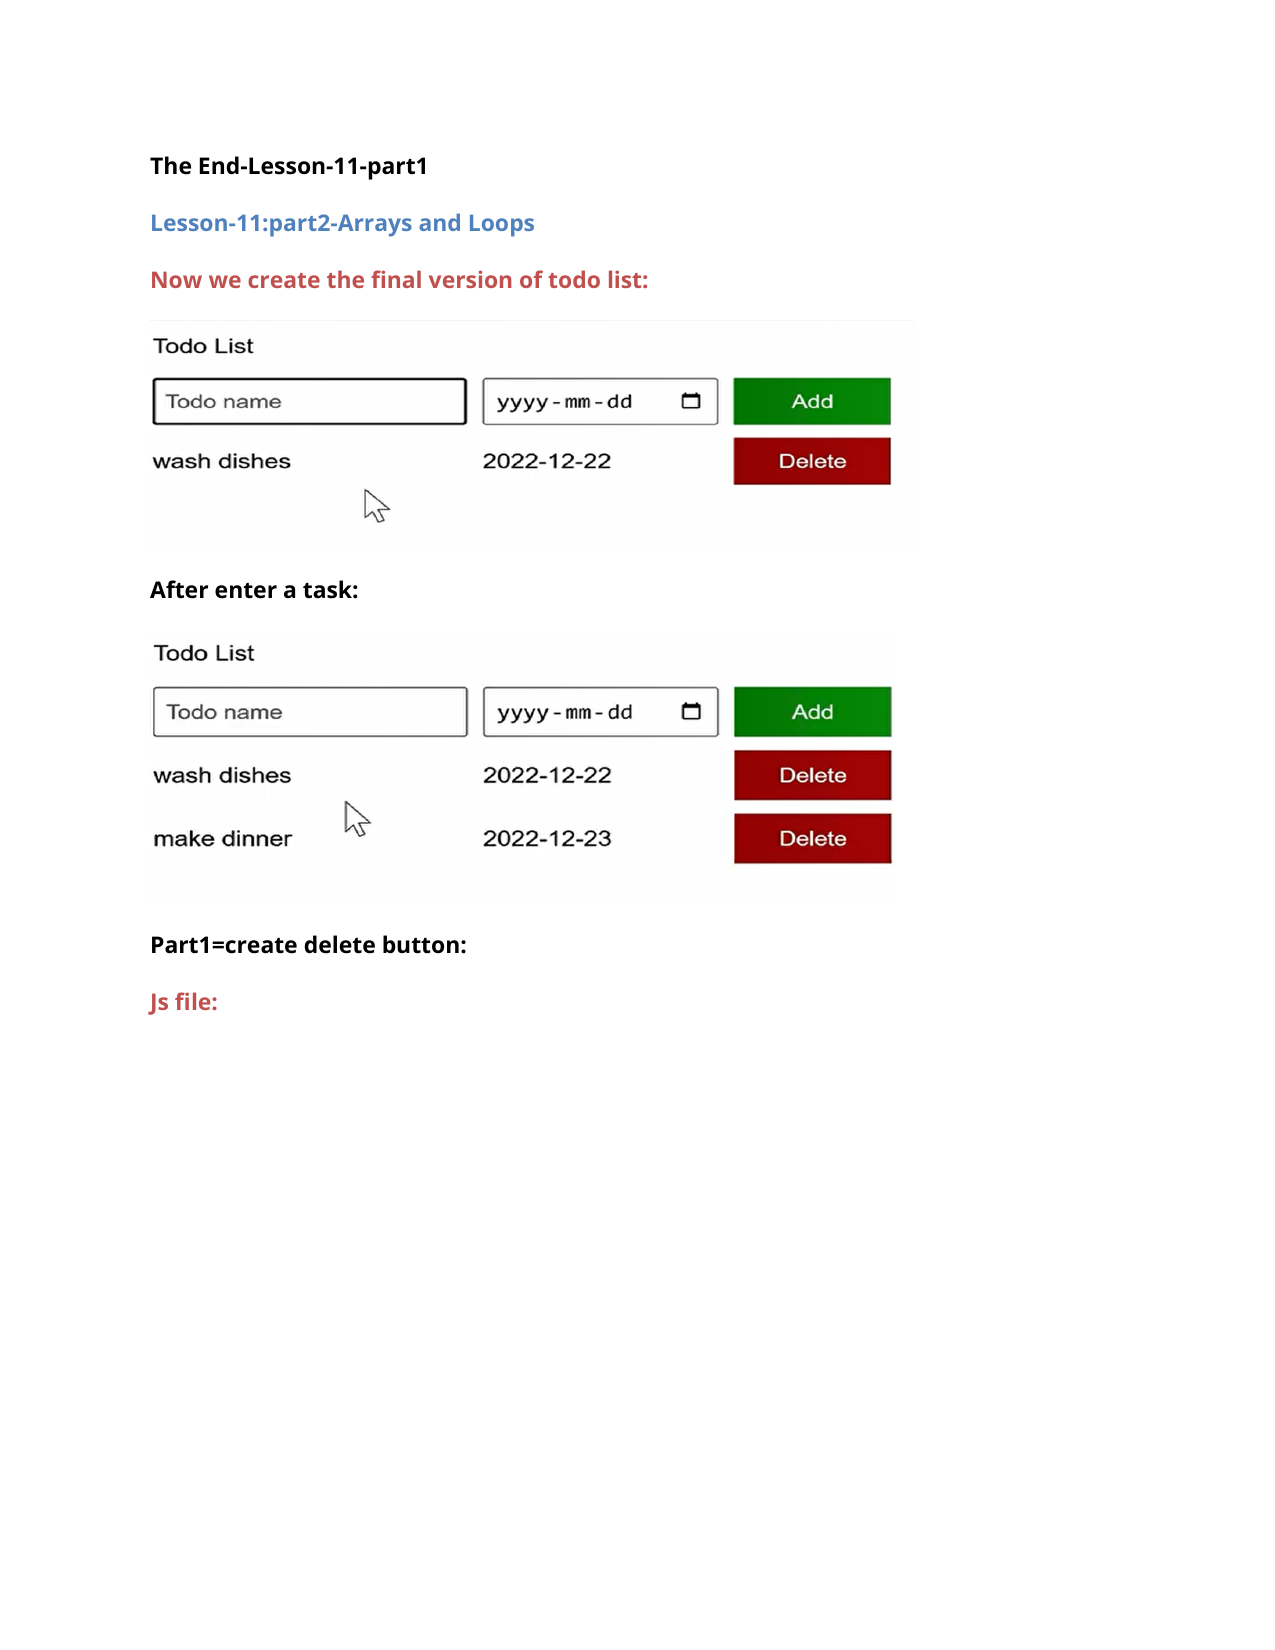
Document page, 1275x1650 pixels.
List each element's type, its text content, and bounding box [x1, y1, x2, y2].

text Js file: [150, 986, 1125, 1017]
picture [150, 320, 916, 550]
text Now we create the final version of todo list: [150, 263, 1125, 295]
picture [150, 631, 896, 904]
text After enter a task: [150, 574, 1125, 606]
text Part1=create delete button: [150, 929, 1125, 960]
text Lesson-11:part2-Arrays and Loops [150, 207, 1125, 238]
text The End-Lesson-11-part1 [150, 150, 1125, 181]
